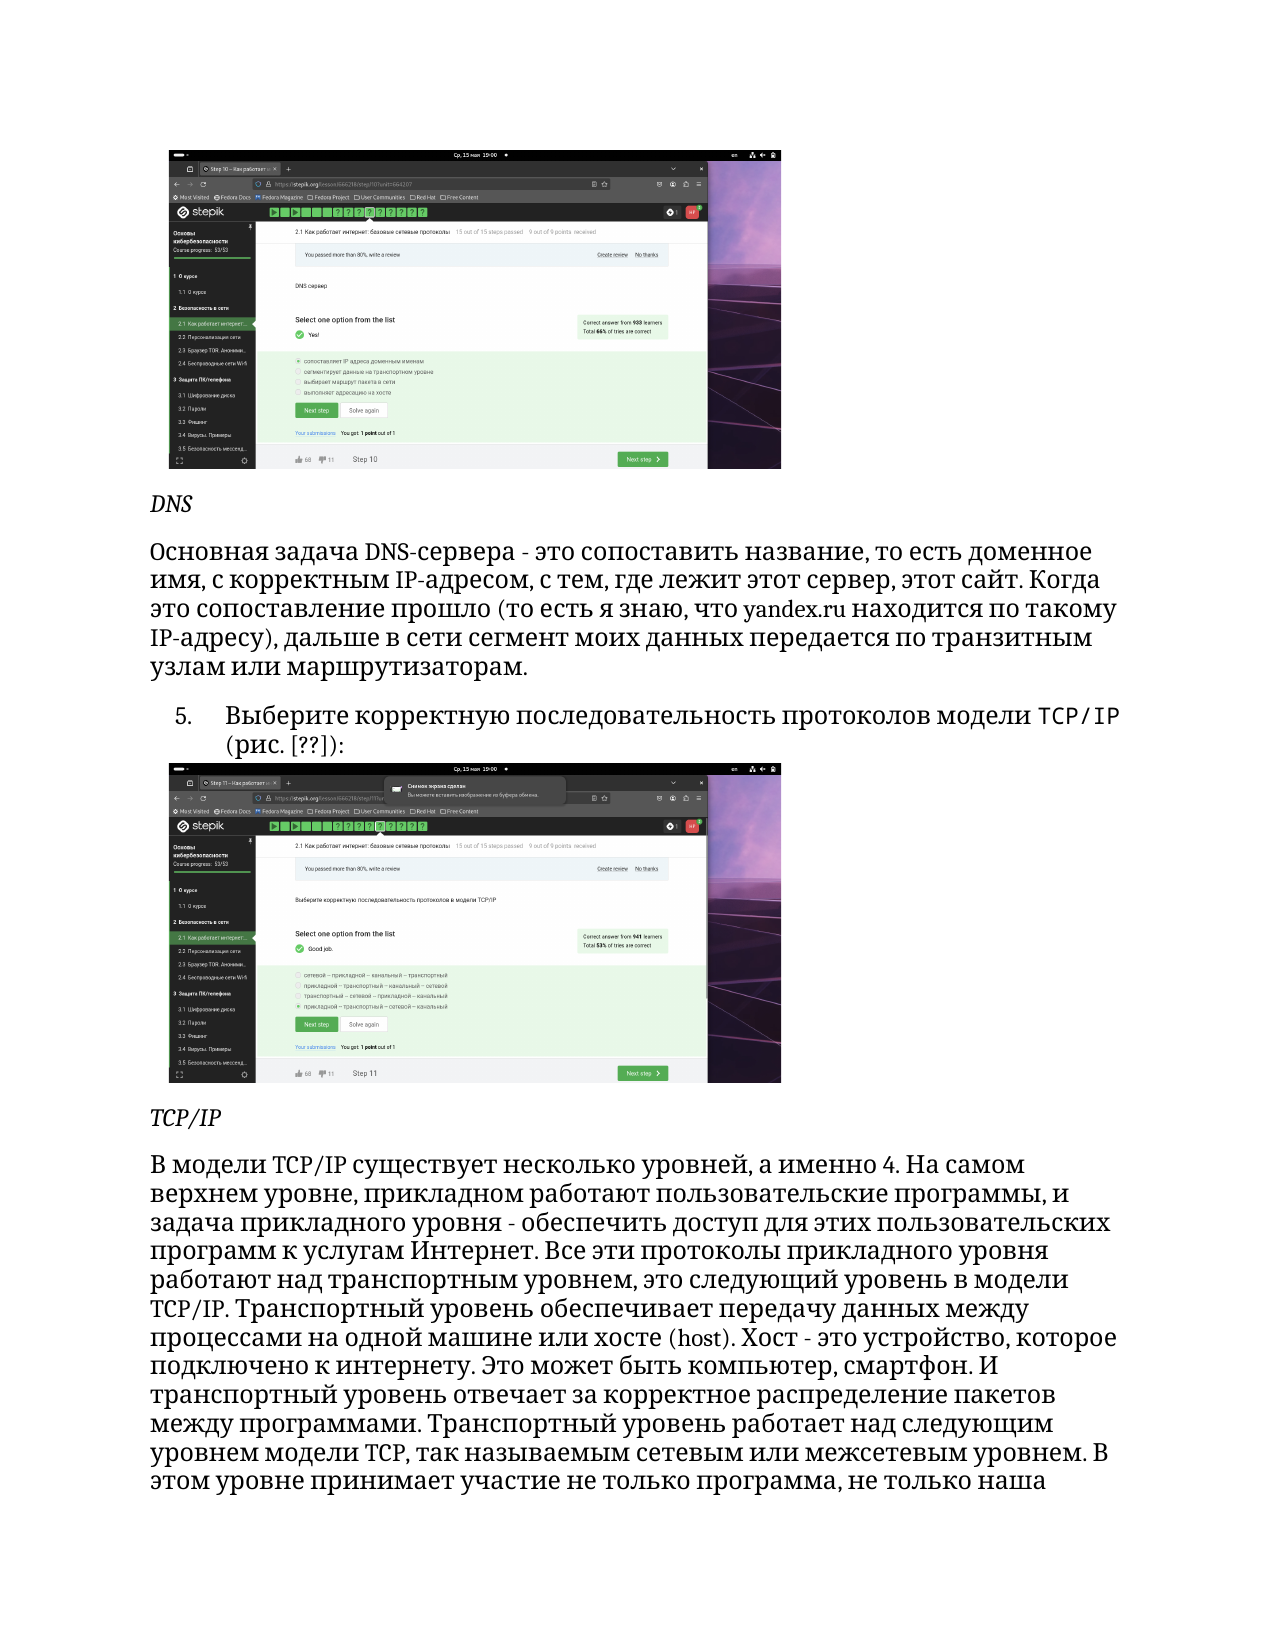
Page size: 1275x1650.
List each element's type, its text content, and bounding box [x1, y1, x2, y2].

text TCP/IP [150, 1103, 1125, 1132]
picture [168, 150, 782, 469]
picture [168, 763, 782, 1083]
text Oсновная задача DNS-сервера - это сопоставить название, то есть доменное имя, с корректным IP-адресом, с тем, где лежит этот сервер, этот сайт. Когда это сопоставление прошло (то есть я знаю, что yandex.ru находится по такому IP-адресу), дальше в сети сегмент моих данных передается по транзитным узлам или маршрутизаторам. [150, 537, 1125, 681]
list Выберите корректную последовательность протоколов модели TCP/IP (рис. [??]): [175, 700, 1125, 760]
text DNS [150, 490, 1125, 519]
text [150, 1151, 1125, 1496]
